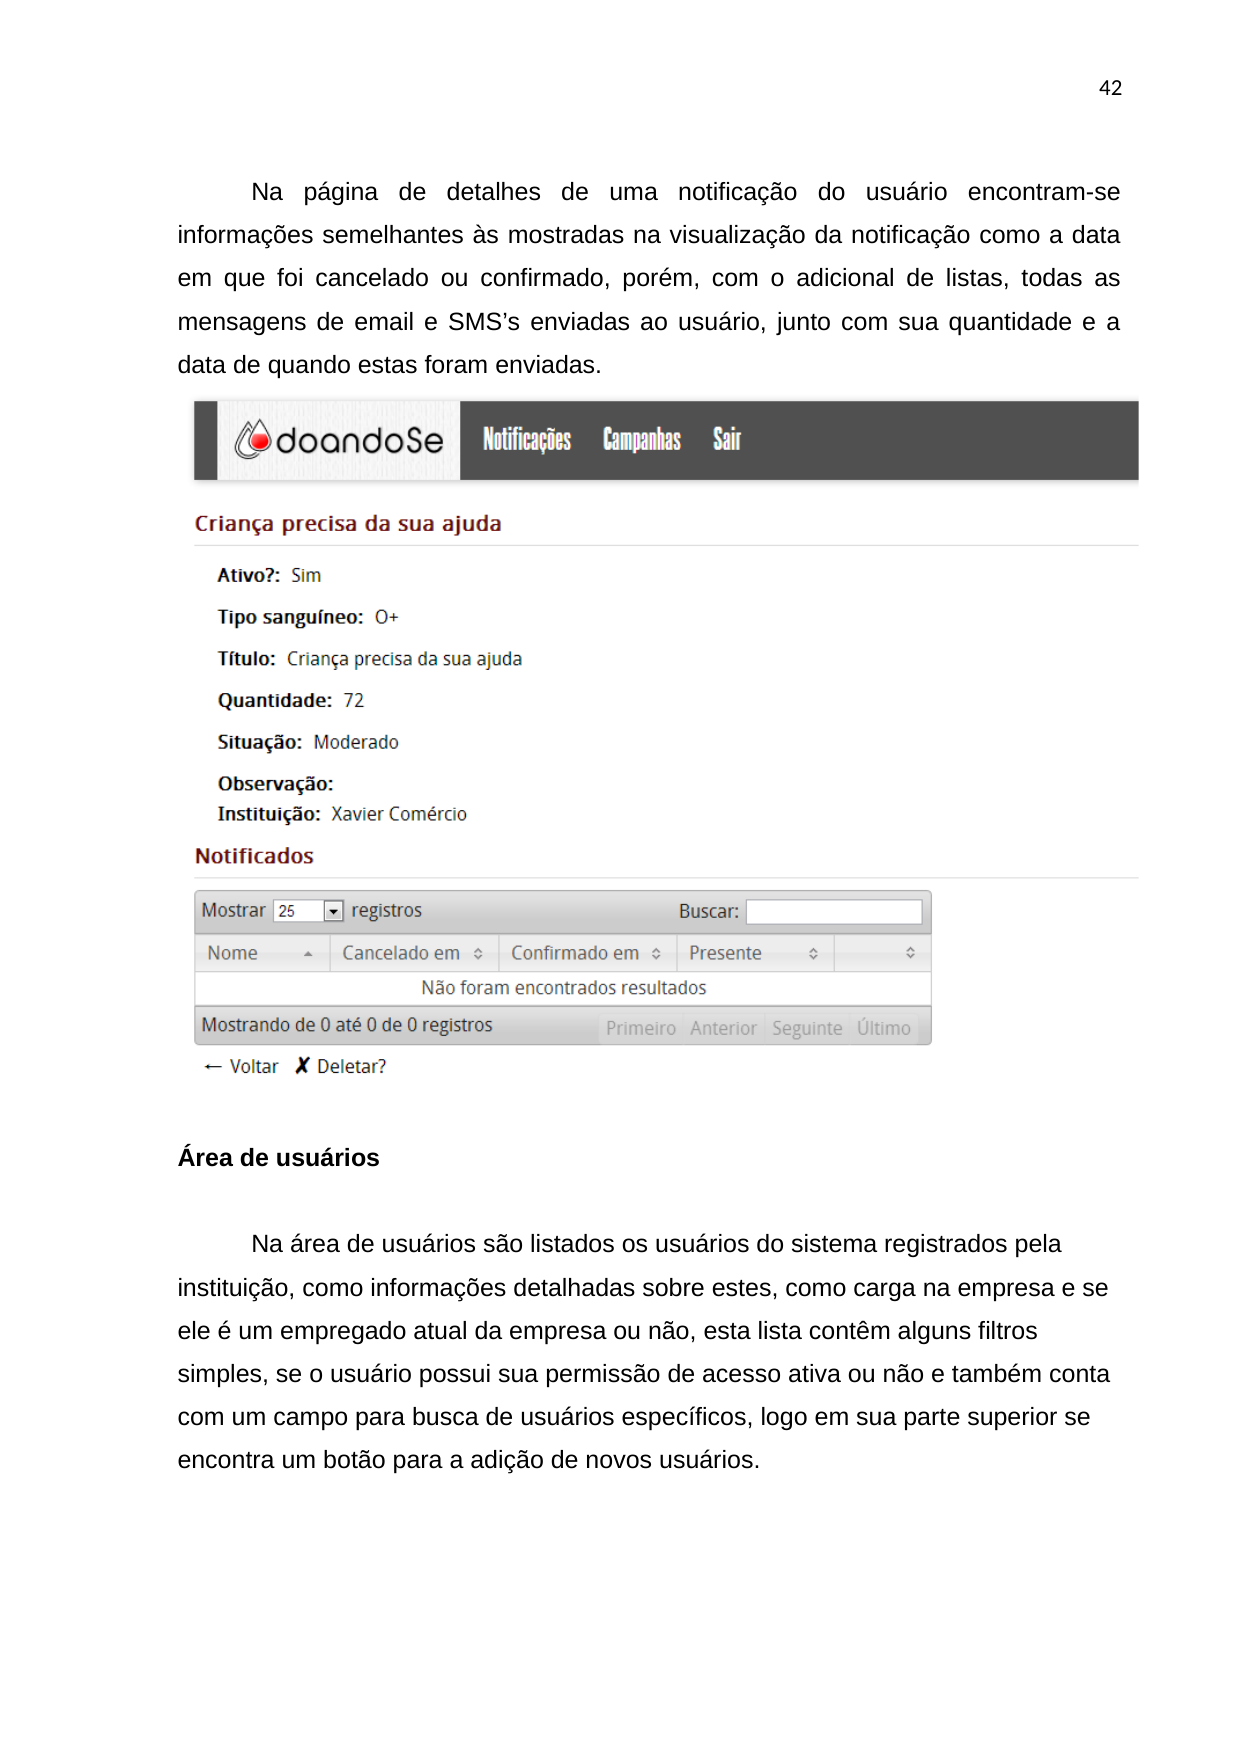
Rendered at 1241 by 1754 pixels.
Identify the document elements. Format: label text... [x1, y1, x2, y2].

text Na área de usuários são listados os usuários do sistema registrados pela instituição, como informações detalhadas sobre estes, como carga na empresa e se ele é um empregado atual da empresa ou não, esta lista contêm alguns filtros simples, se o usuário possui sua permissão de acesso ativa ou não e também conta com um campo para busca de usuários específicos, logo em sua parte superior se encontra um botão para a adição de novos usuários. [177, 1229, 1122, 1474]
text Na página de detalhes de uma notificação do usuário encontram-se informações semelhantes às mostradas na visualização da notificação como a data em que foi cancelado ou confirmado, porém, com o adicional de listas, todas as mensagens de email e SMS’s enviadas ao usuário, junto com sua quantidade e a data de quando estas foram enviadas. [177, 177, 1122, 378]
picture [177, 392, 1139, 1087]
text Área de usuários [177, 1143, 1122, 1172]
